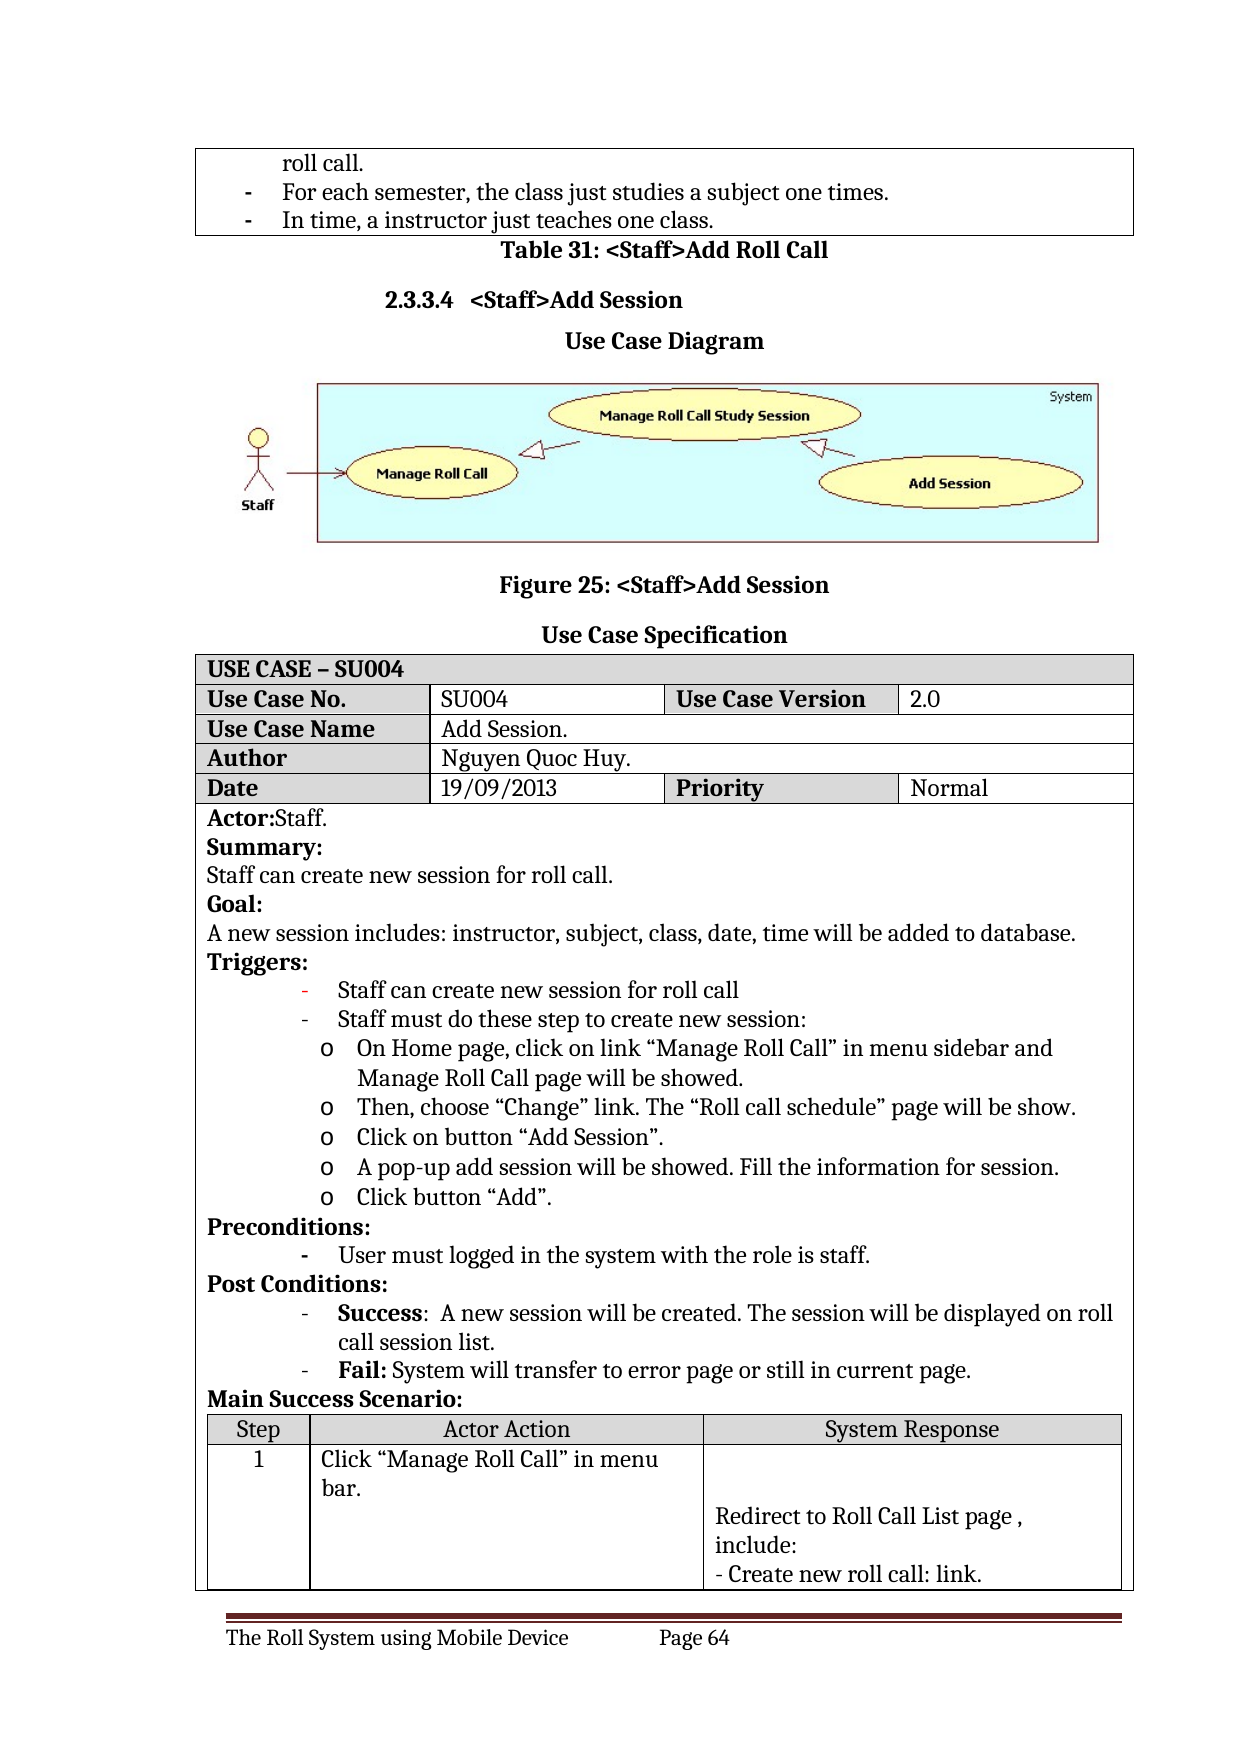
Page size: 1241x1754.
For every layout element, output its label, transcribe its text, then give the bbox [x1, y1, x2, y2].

table_cell SU004 [431, 685, 664, 713]
table_cell Use Case Version [665, 685, 898, 713]
text Figure 25: <Staff>Add Session [207, 571, 1122, 600]
picture [206, 360, 1123, 567]
table_cell Author [196, 744, 429, 773]
text Table 31: <Staff>Add Roll Call [207, 236, 1122, 265]
table_cell Use Case Name [196, 715, 429, 743]
table_cell Nguyen Quoc Huy. [431, 744, 1133, 773]
table_cell Add Session. [431, 715, 1133, 743]
subtitle Use Case Diagram [207, 327, 1122, 356]
table_header USE CASE – SU004 [196, 655, 1133, 684]
table_cell Date [196, 774, 429, 803]
subtitle <Staff>Add Session [385, 286, 1122, 314]
table_cell 19/09/2013 [431, 774, 664, 803]
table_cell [196, 149, 1133, 235]
table_cell Normal [899, 774, 1133, 803]
subtitle Use Case Specification [207, 621, 1122, 649]
table_cell 2.0 [899, 685, 1133, 713]
table_cell Use Case No. [196, 685, 429, 713]
table_cell Priority [665, 774, 898, 803]
